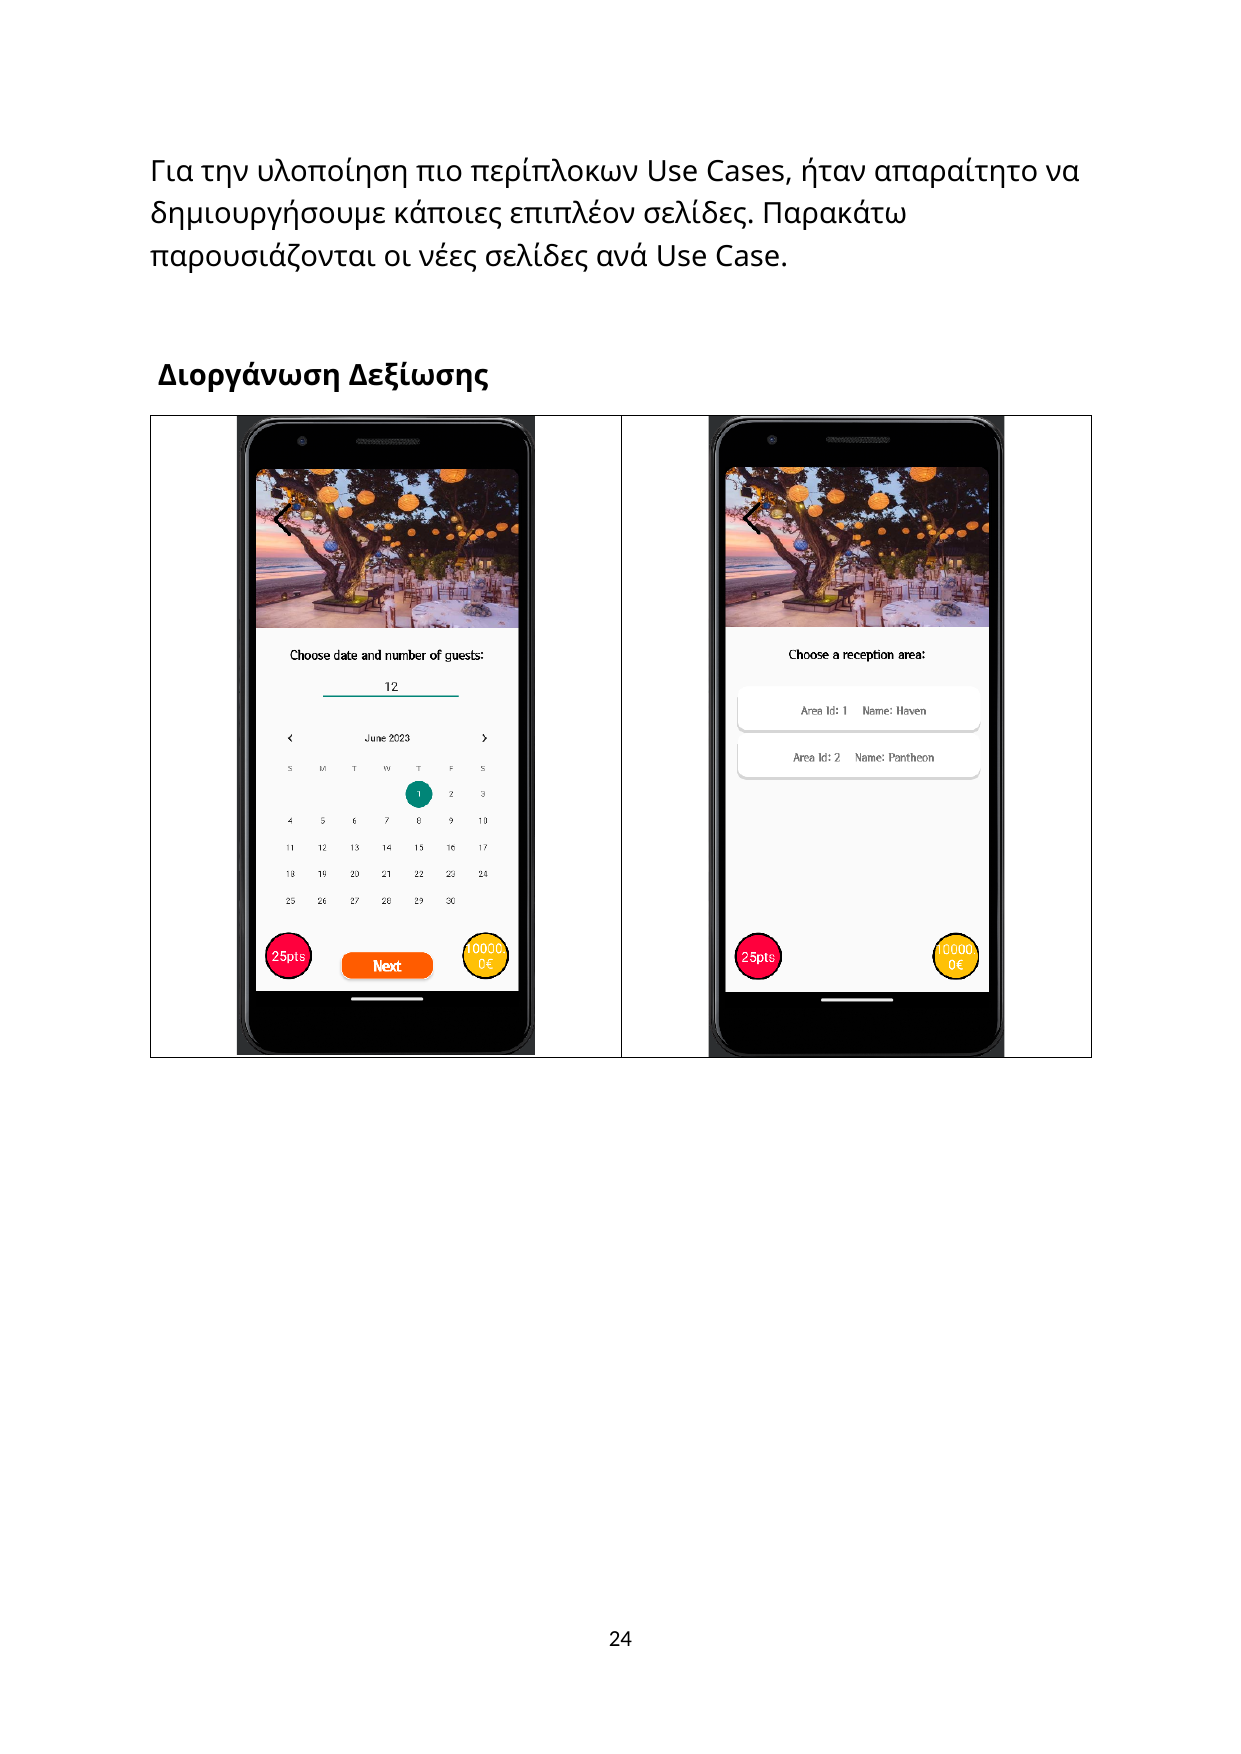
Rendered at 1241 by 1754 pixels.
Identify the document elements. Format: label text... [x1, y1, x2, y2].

table_header [151, 416, 621, 1057]
picture [708, 416, 1005, 1057]
table_header [1005, 416, 1091, 1057]
table_header [622, 416, 708, 1057]
picture [236, 416, 535, 1055]
text Διοργάνωση Δεξίωσης [150, 354, 1090, 394]
text Για την υλοποίηση πιο περίπλοκων Use Cases, ήταν απαραίτητο να δημιουργήσουμε κάποιες επιπλέον σελίδες. Παρακάτω παρουσιάζονται οι νέες σελίδες ανά Use Case. [150, 150, 1090, 275]
